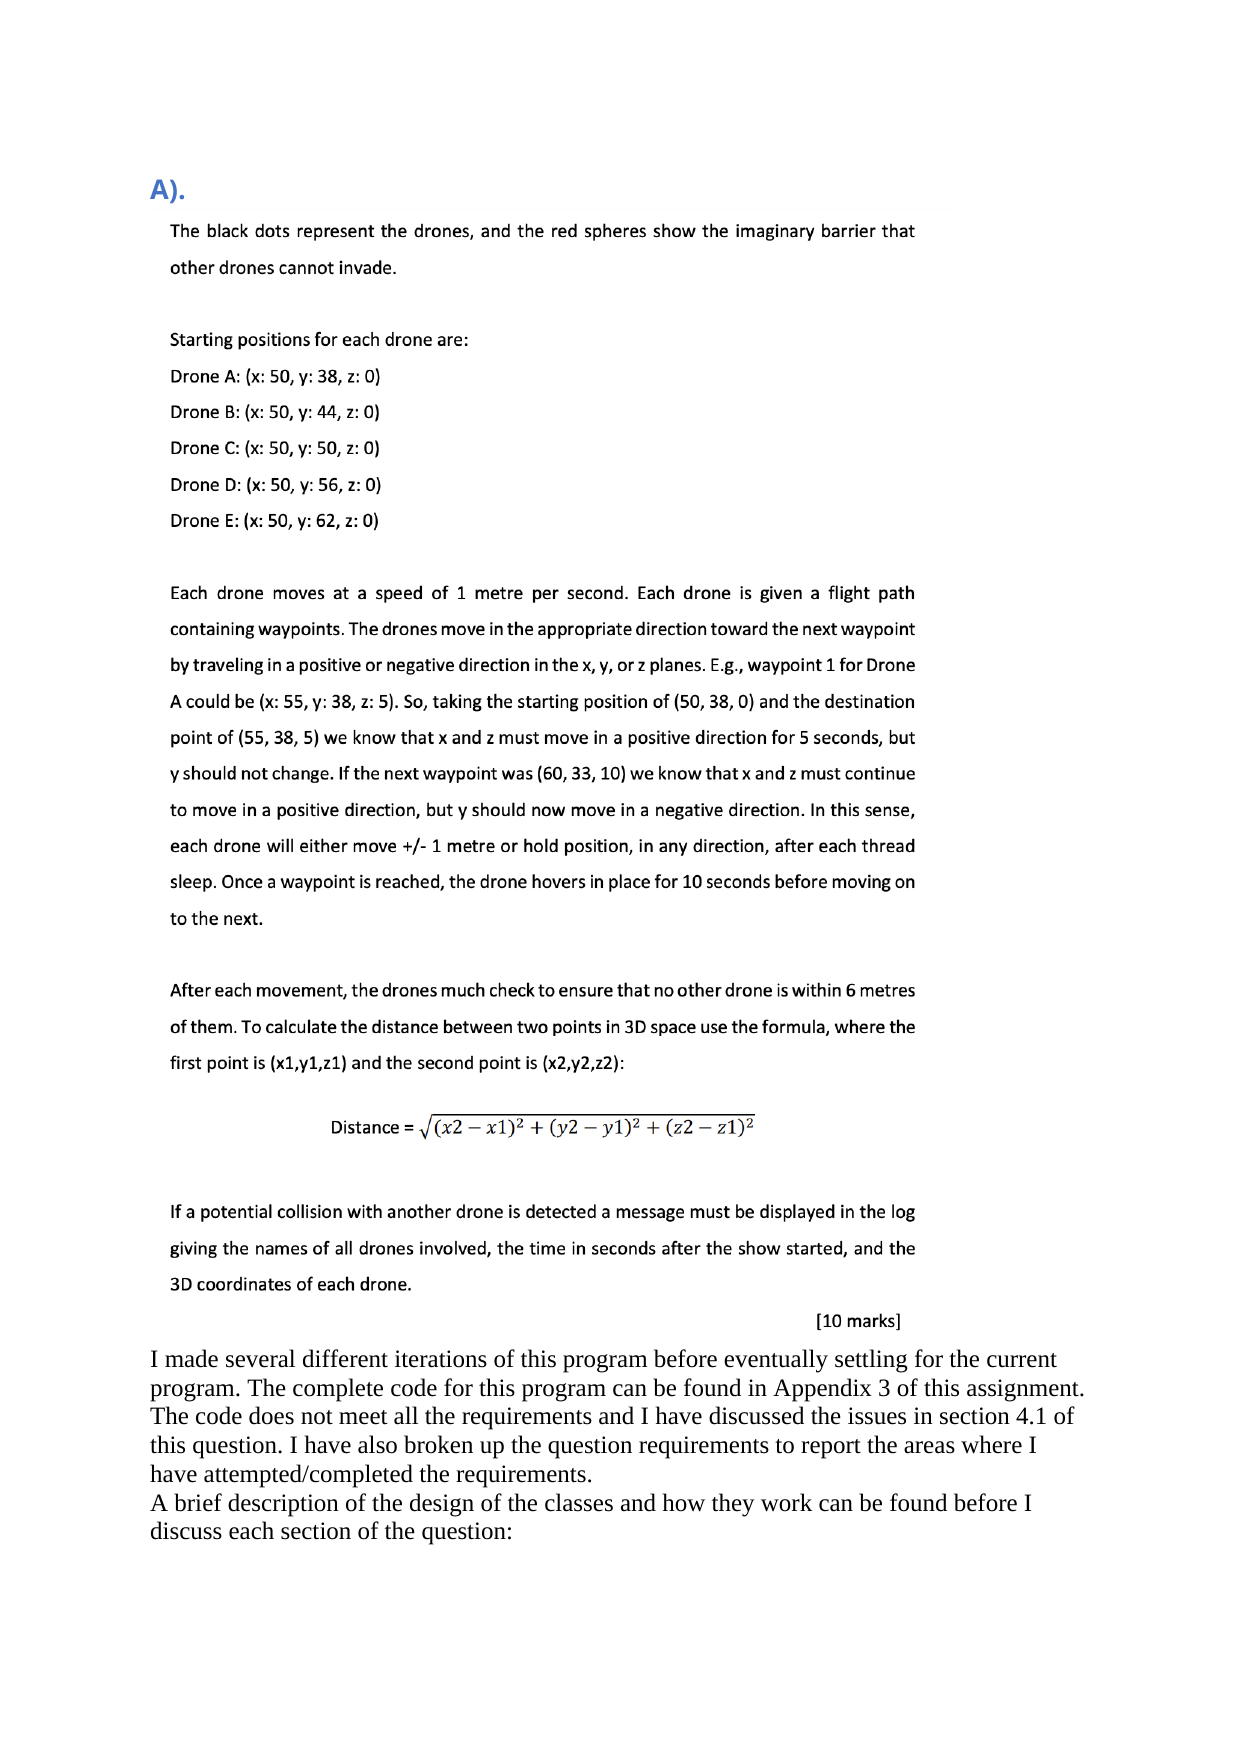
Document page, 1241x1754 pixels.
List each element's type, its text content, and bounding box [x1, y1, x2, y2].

picture [150, 207, 953, 1344]
subtitle A). [150, 171, 1090, 208]
text I made several different iterations of this program before eventually settling for the current program. The complete code for this program can be found in Appendix 3 of this assignment. The code does not meet all the requirements and I have discussed the issues in section 4.1 of this question. I have also broken up the question requirements to report the areas where I have attempted/completed the requirements. [150, 1344, 1090, 1488]
text A brief description of the design of the classes and how they work can be found before I discuss each section of the question: [150, 1488, 1090, 1545]
